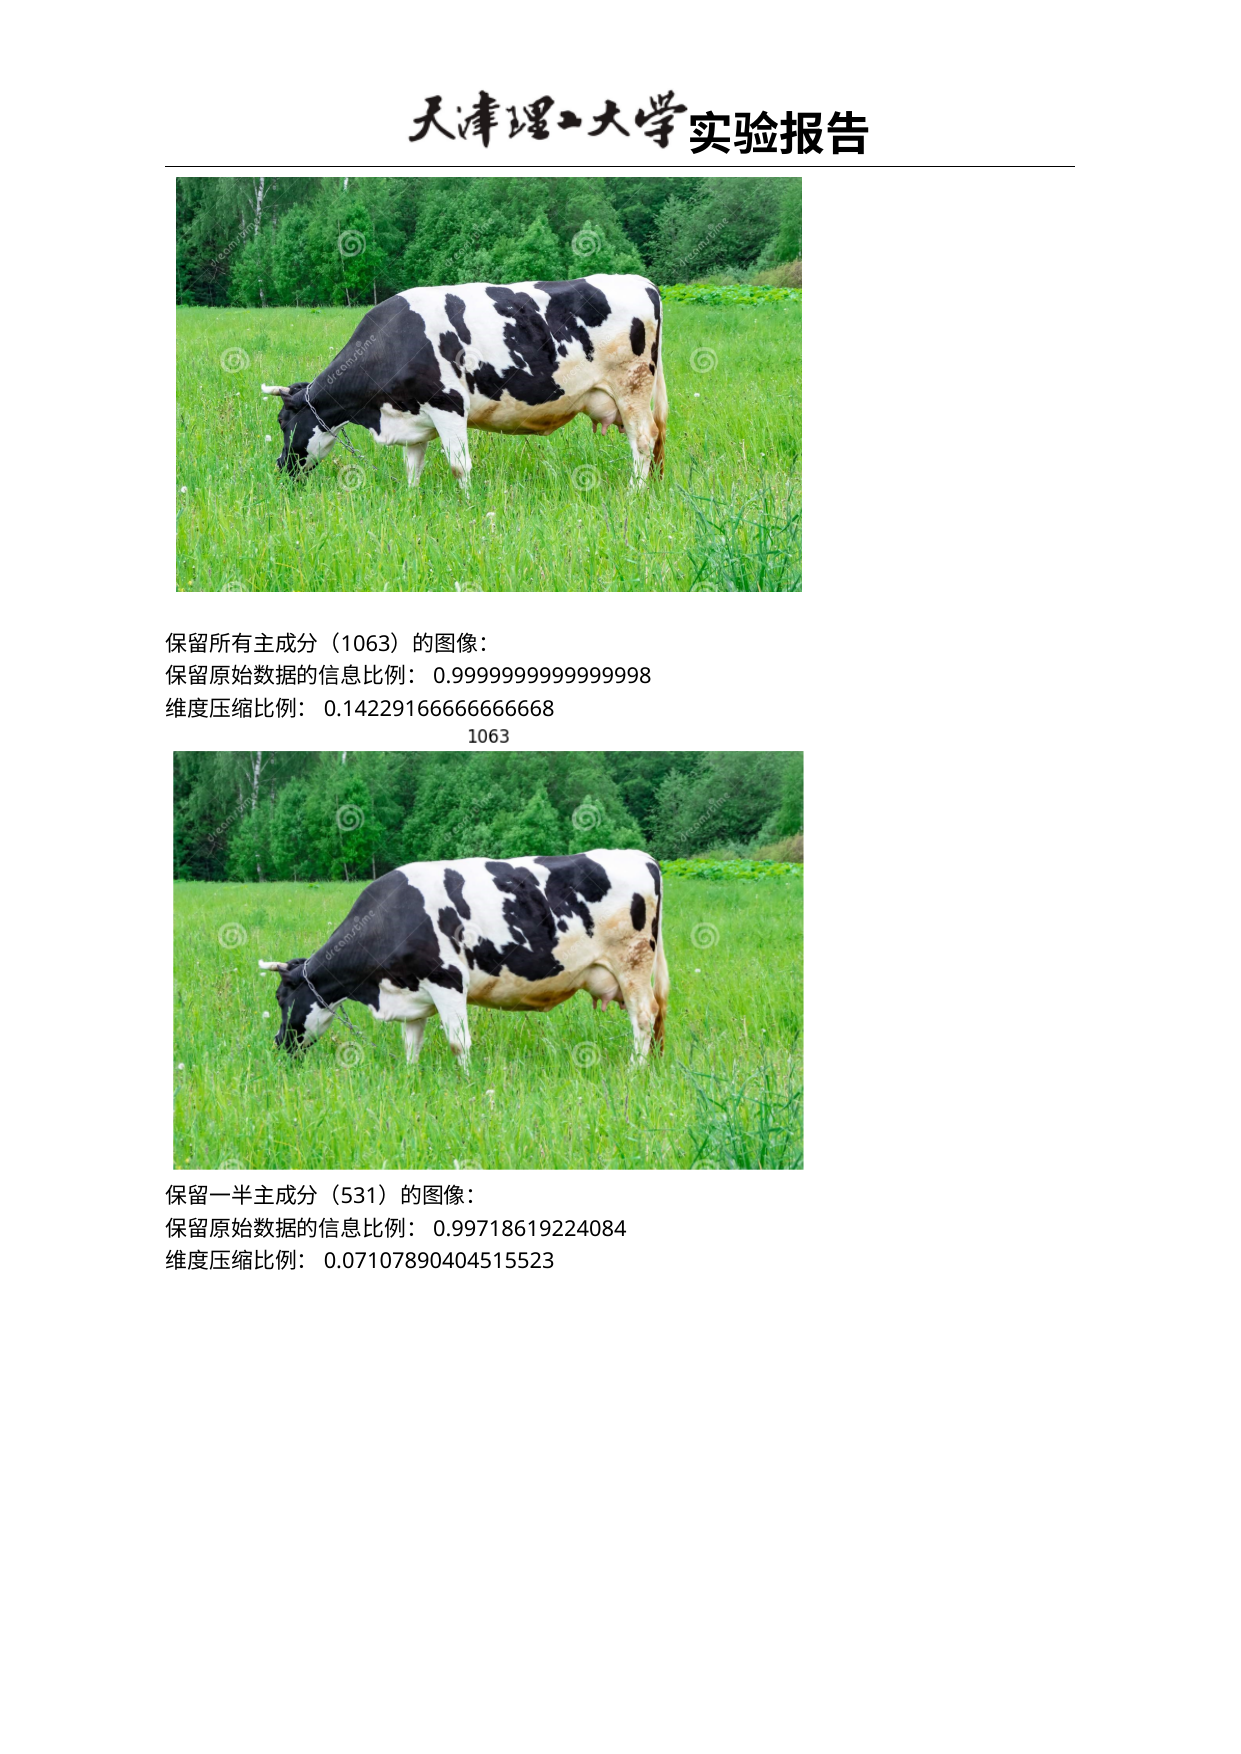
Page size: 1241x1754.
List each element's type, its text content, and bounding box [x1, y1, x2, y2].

text 保留所有主成分（1063）的图像： [165, 625, 1075, 658]
text 保留一半主成分（531）的图像： [165, 1178, 1075, 1210]
text 保留原始数据的信息比例： 0.9999999999999998 [165, 658, 1075, 690]
picture [165, 170, 816, 602]
picture [165, 722, 816, 1178]
text 维度压缩比例： 0.14229166666666668 [165, 690, 1075, 723]
text 维度压缩比例： 0.07107890404515523 [165, 1243, 1075, 1275]
text 保留原始数据的信息比例： 0.99718619224084 [165, 1210, 1075, 1243]
